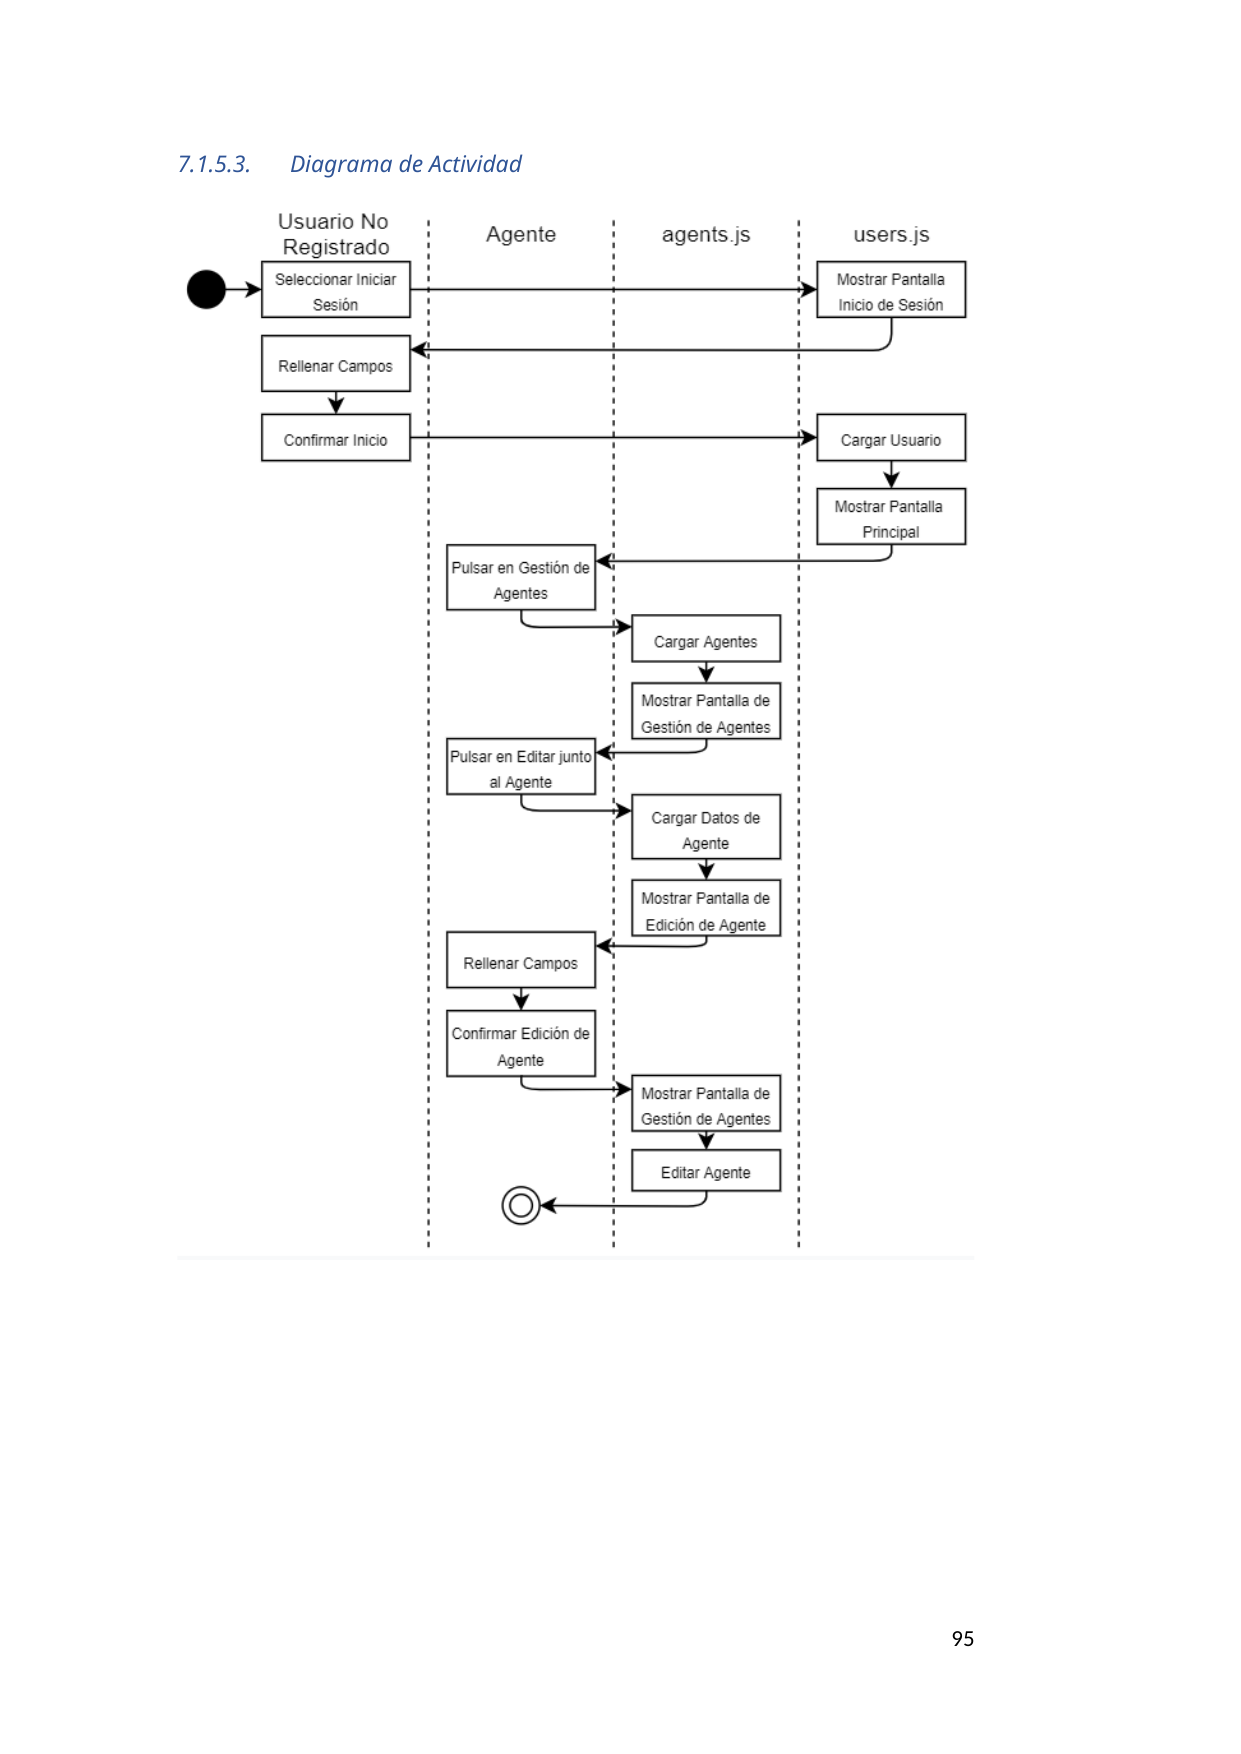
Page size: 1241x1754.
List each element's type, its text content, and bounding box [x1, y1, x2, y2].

subtitle Diagrama de Actividad [177, 148, 974, 179]
picture [177, 206, 975, 1260]
